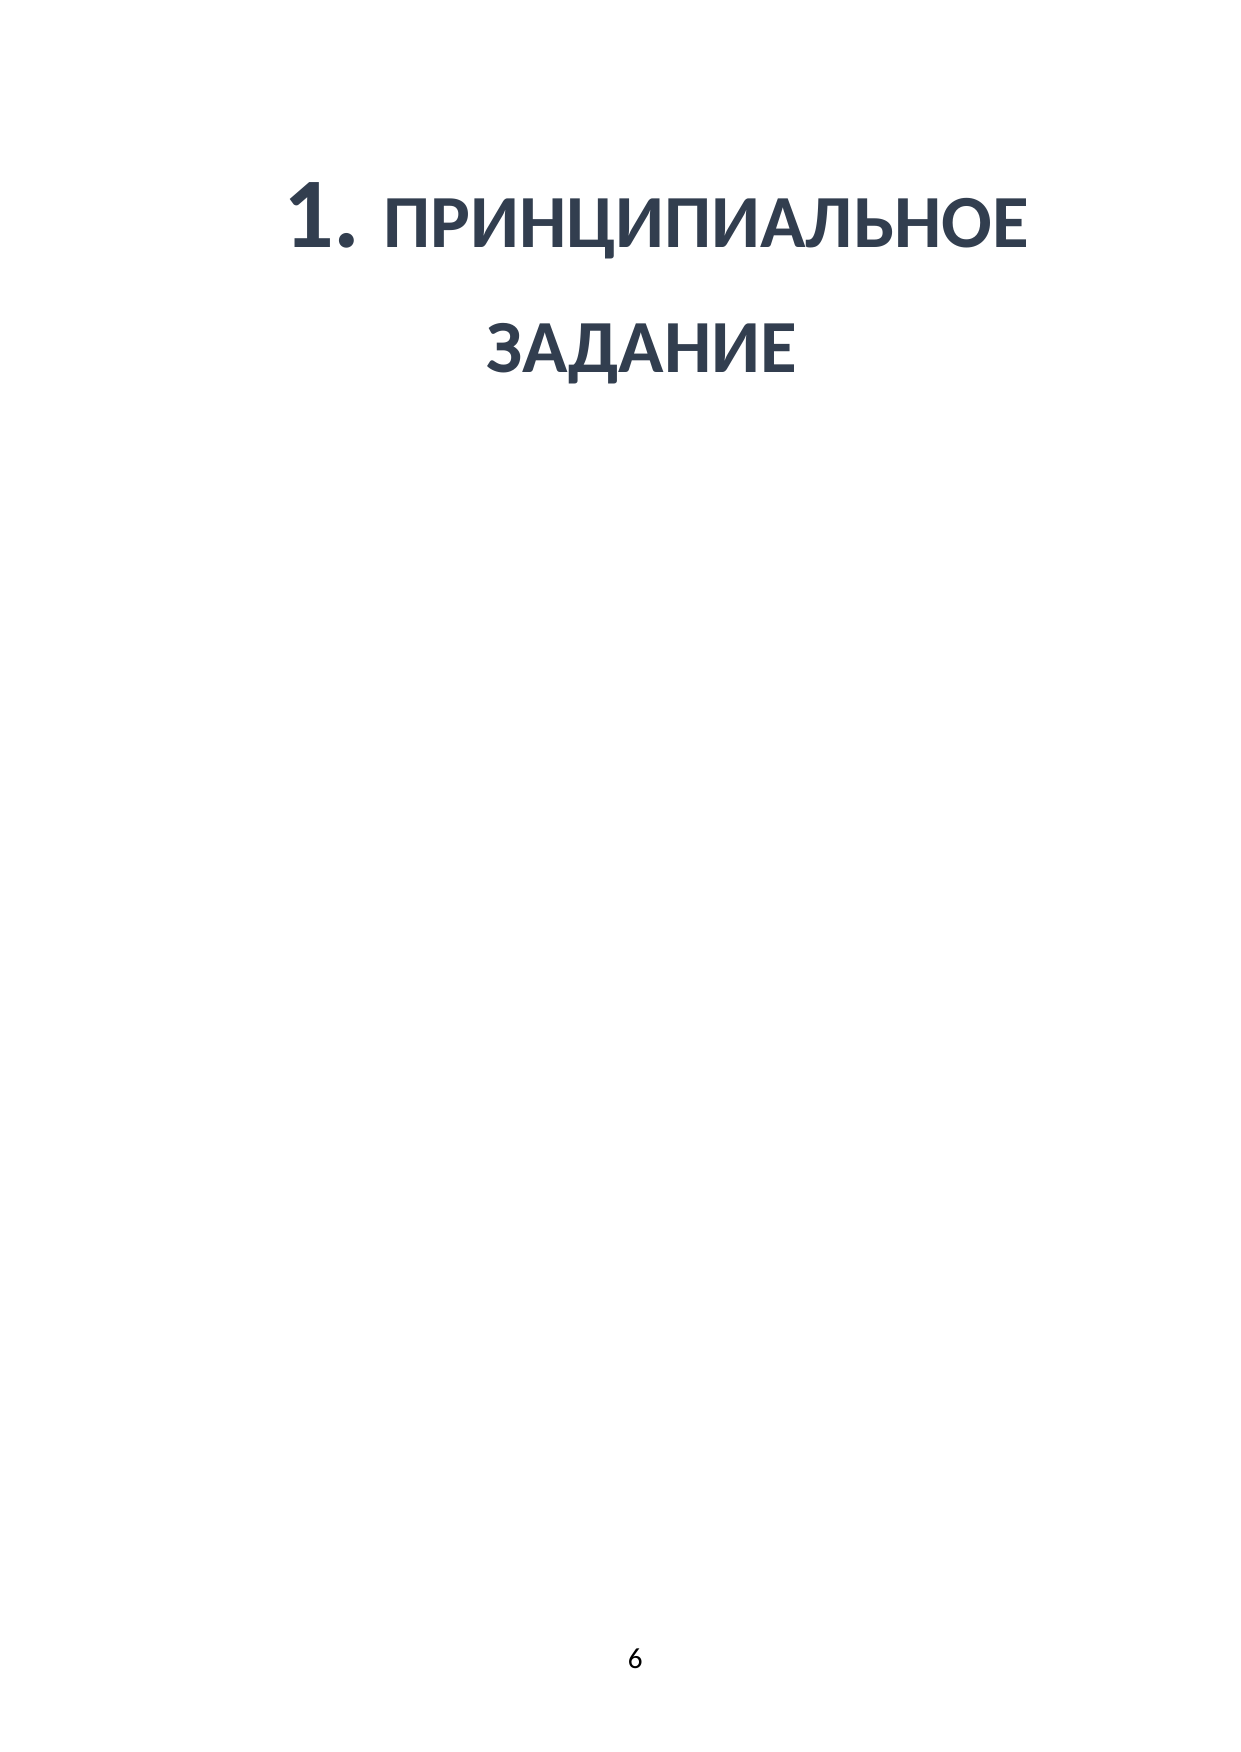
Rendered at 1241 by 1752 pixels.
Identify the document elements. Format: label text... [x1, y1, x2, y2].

subtitle 1. ПРИНЦИПИАЛЬНОЕ ЗАДАНИЕ [283, 150, 1090, 398]
